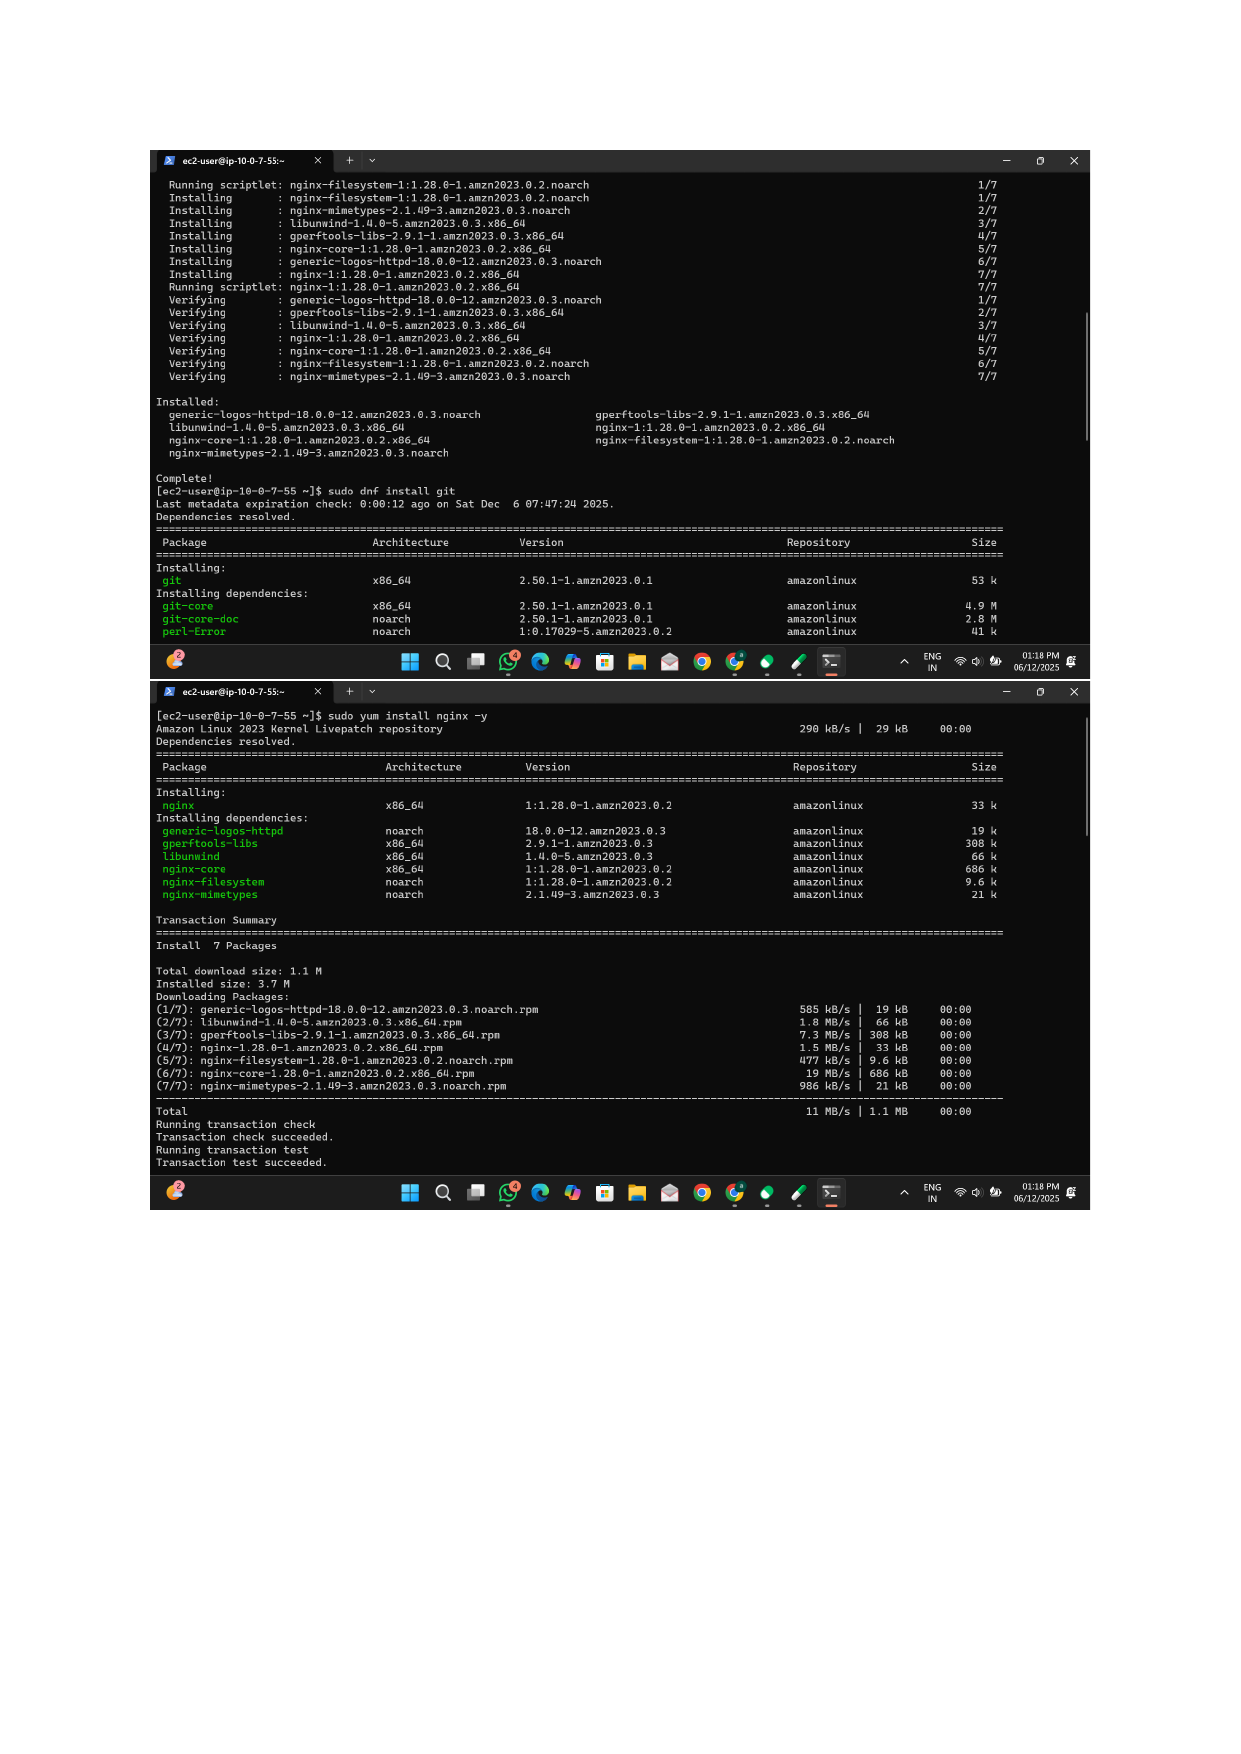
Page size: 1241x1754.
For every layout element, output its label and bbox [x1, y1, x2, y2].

picture [150, 681, 1091, 1210]
picture [150, 150, 1091, 679]
